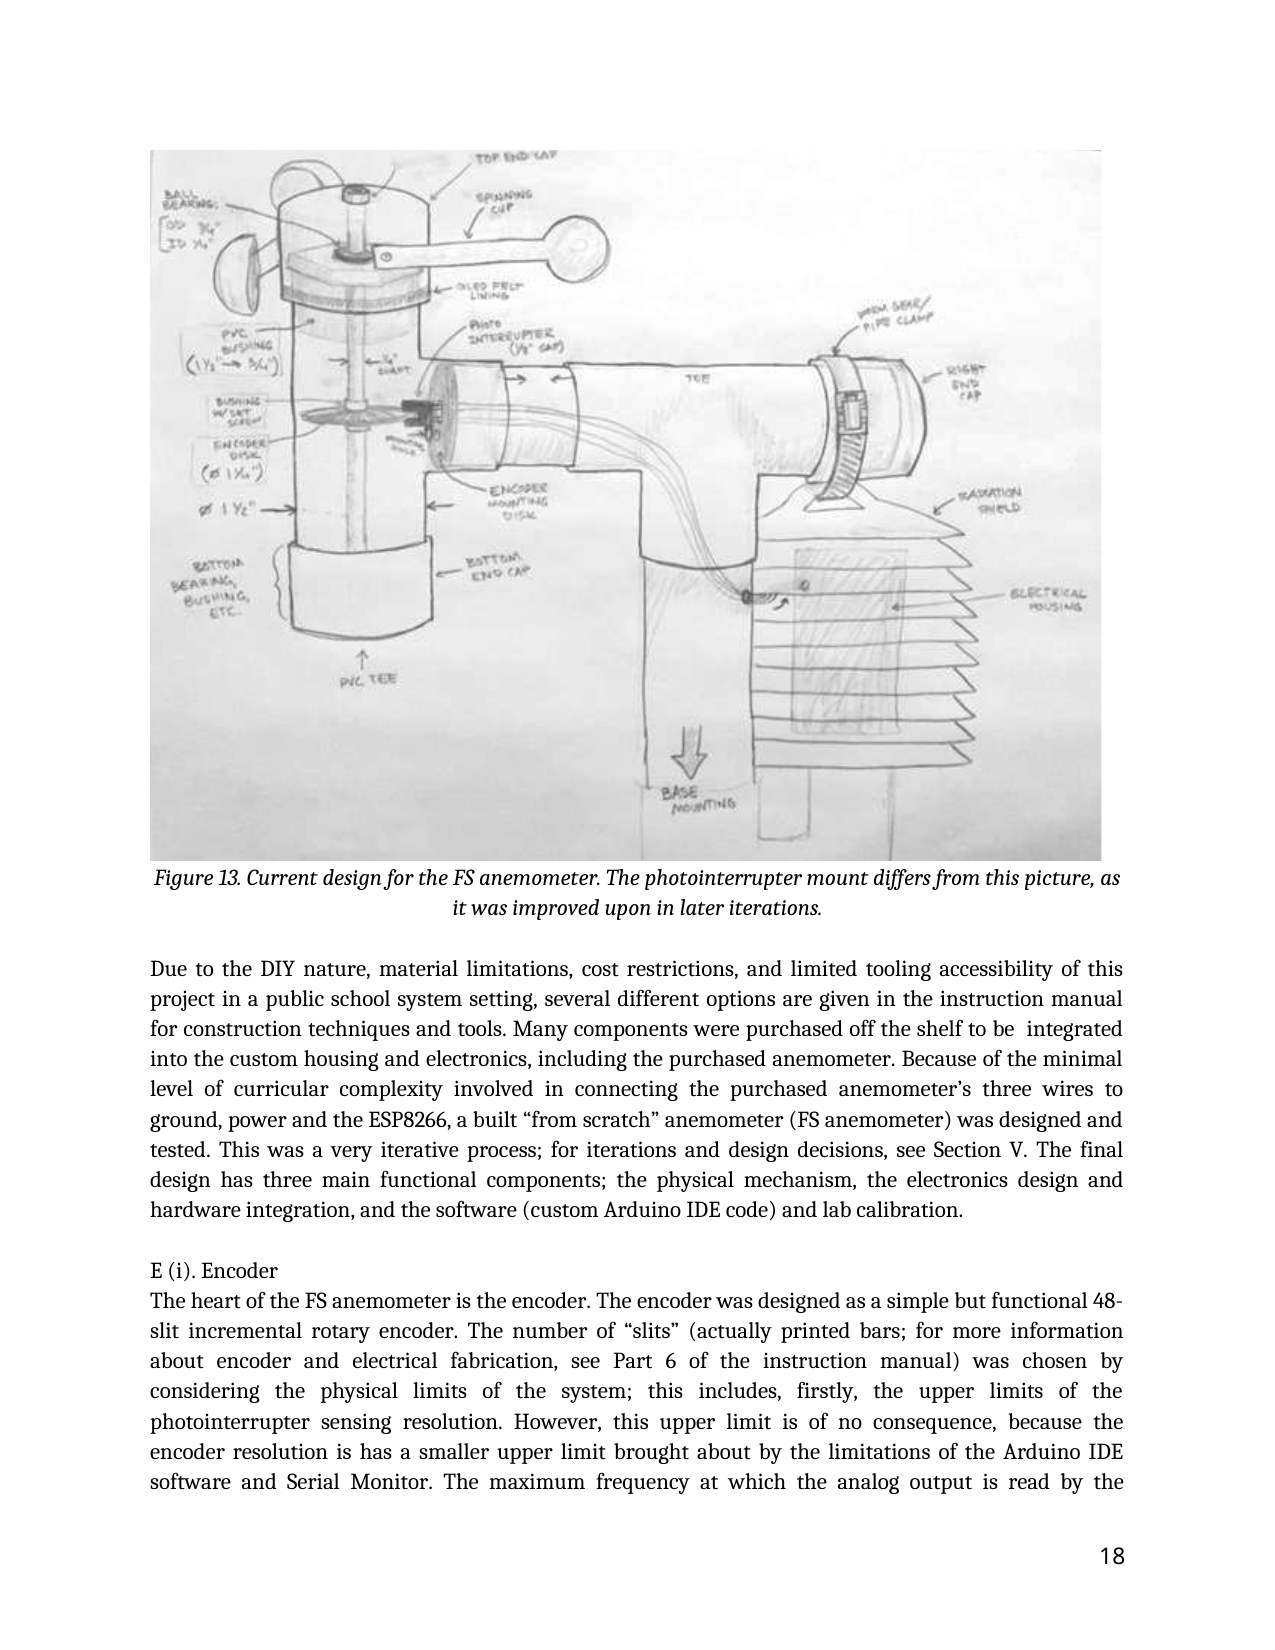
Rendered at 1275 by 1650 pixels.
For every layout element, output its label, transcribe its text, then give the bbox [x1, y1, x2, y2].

text Figure 13. Current design for the FS anemometer. The photointerrupter mount differs from this picture, as it was improved upon in later iterations. [150, 865, 1125, 921]
text E (i). Encoder [150, 1257, 1125, 1284]
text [150, 1288, 1125, 1495]
picture [150, 150, 1102, 861]
text Due to the DIY nature, material limitations, cost restrictions, and limited tooling accessibility of this project in a public school system setting, several different options are given in the instruction manual for construction techniques and tools. Many components were purchased off the shelf to be integrated into the custom housing and electronics, including the purchased anemometer. Because of the minimal level of curricular complexity involved in connecting the purchased anemometer’s three wires to ground, power and the ESP8266, a built “from scratch” anemometer (FS anemometer) was designed and tested. This was a very iterative process; for iterations and design decisions, see Section V. The final design has three main functional components; the physical mechanism, the electronics design and hardware integration, and the software (custom Arduino IDE code) and lab calibration. [150, 955, 1125, 1223]
